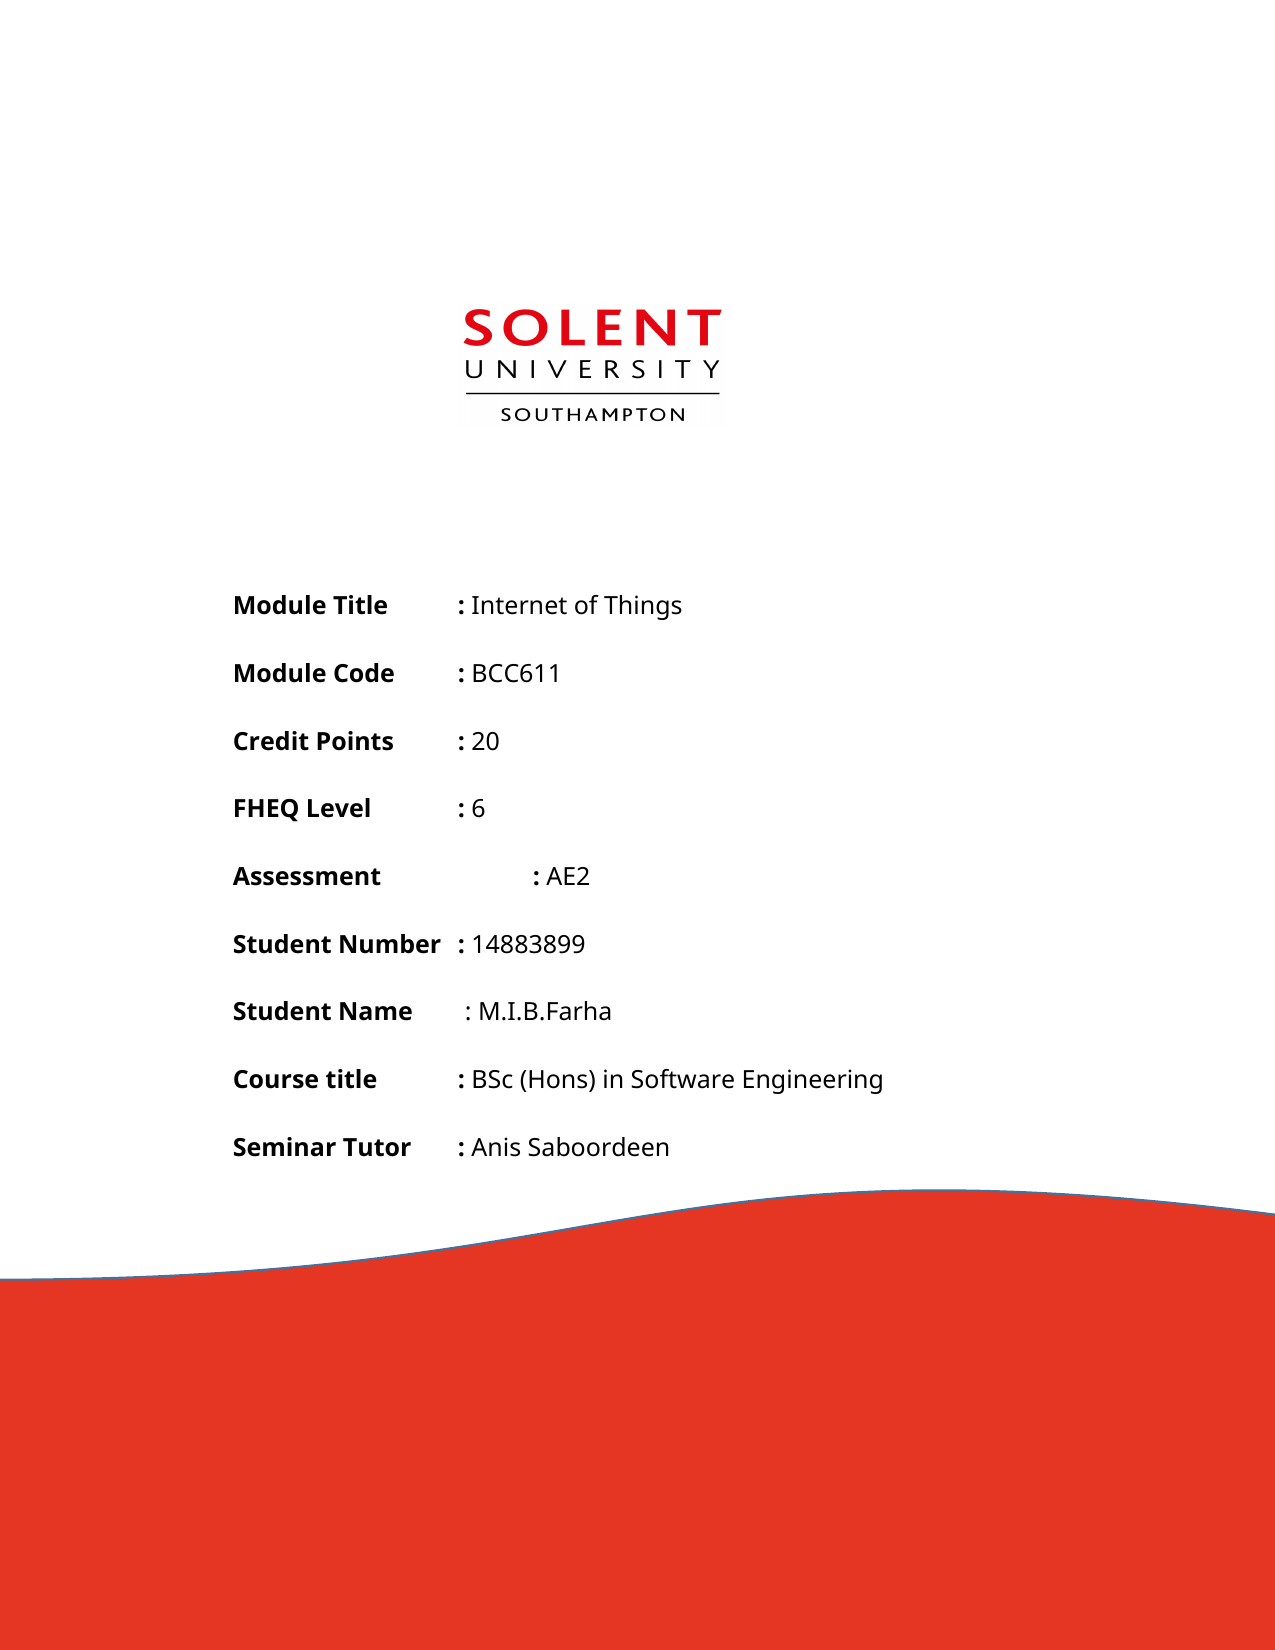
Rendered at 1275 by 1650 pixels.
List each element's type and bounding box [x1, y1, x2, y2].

picture [458, 303, 727, 427]
